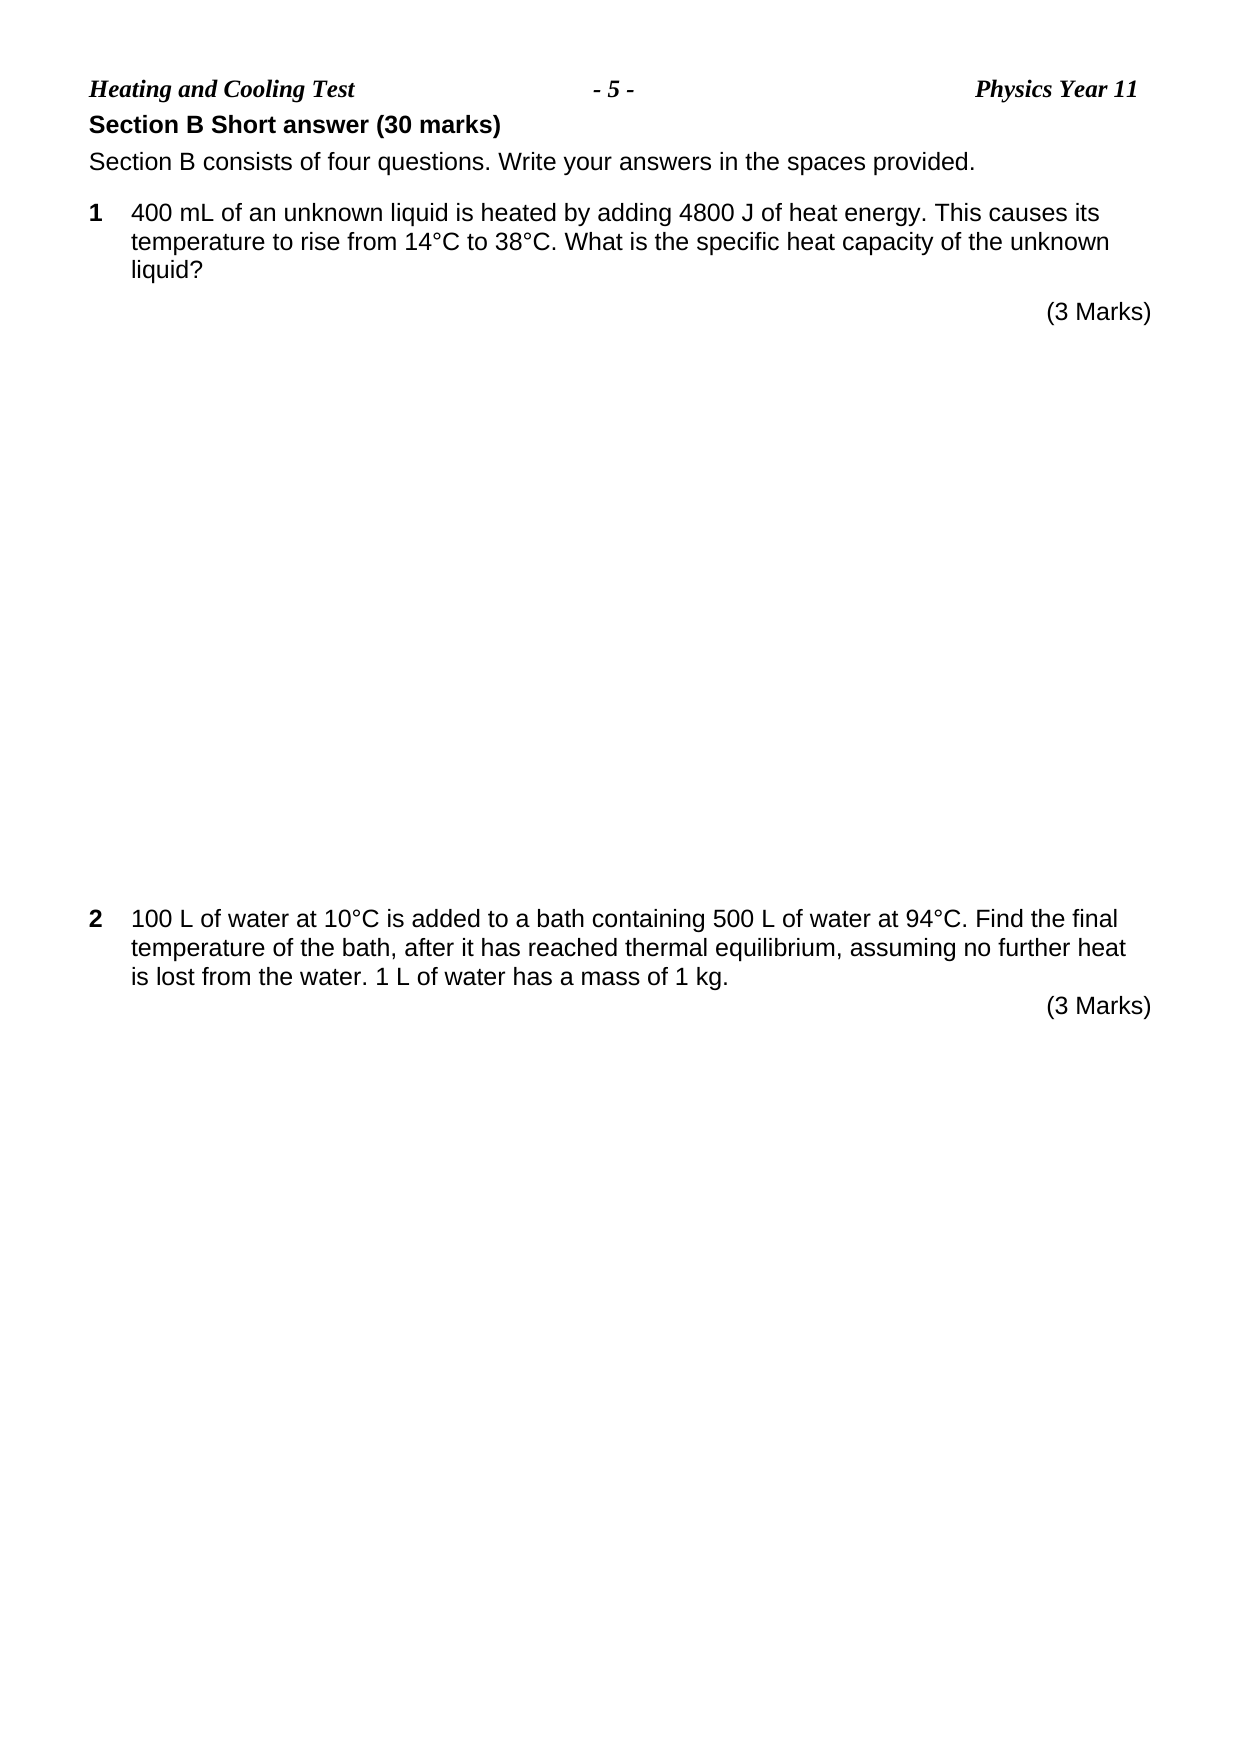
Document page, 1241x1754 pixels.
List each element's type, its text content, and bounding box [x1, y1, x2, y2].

text Section B Short answer (30 marks) [89, 110, 1152, 139]
list (3 Marks) [131, 297, 1152, 325]
list (3 Marks) [89, 991, 1152, 1019]
list 2 100 L of water at 10°C is added to a bath containing 500 L of water at 94°C. Find the final temperature of the bath, after it has reached thermal equilibrium, assuming no further heat is lost from the water. 1 L of water has a mass of 1 kg. [89, 904, 1152, 991]
list 1 400 mL of an unknown liquid is heated by adding 4800 J of heat energy. This causes its temperature to rise from 14°C to 38°C. What is the specific heat capacity of the unknown liquid? [89, 198, 1152, 284]
text Section B consists of four questions. Write your answers in the spaces provided. [89, 147, 1152, 176]
